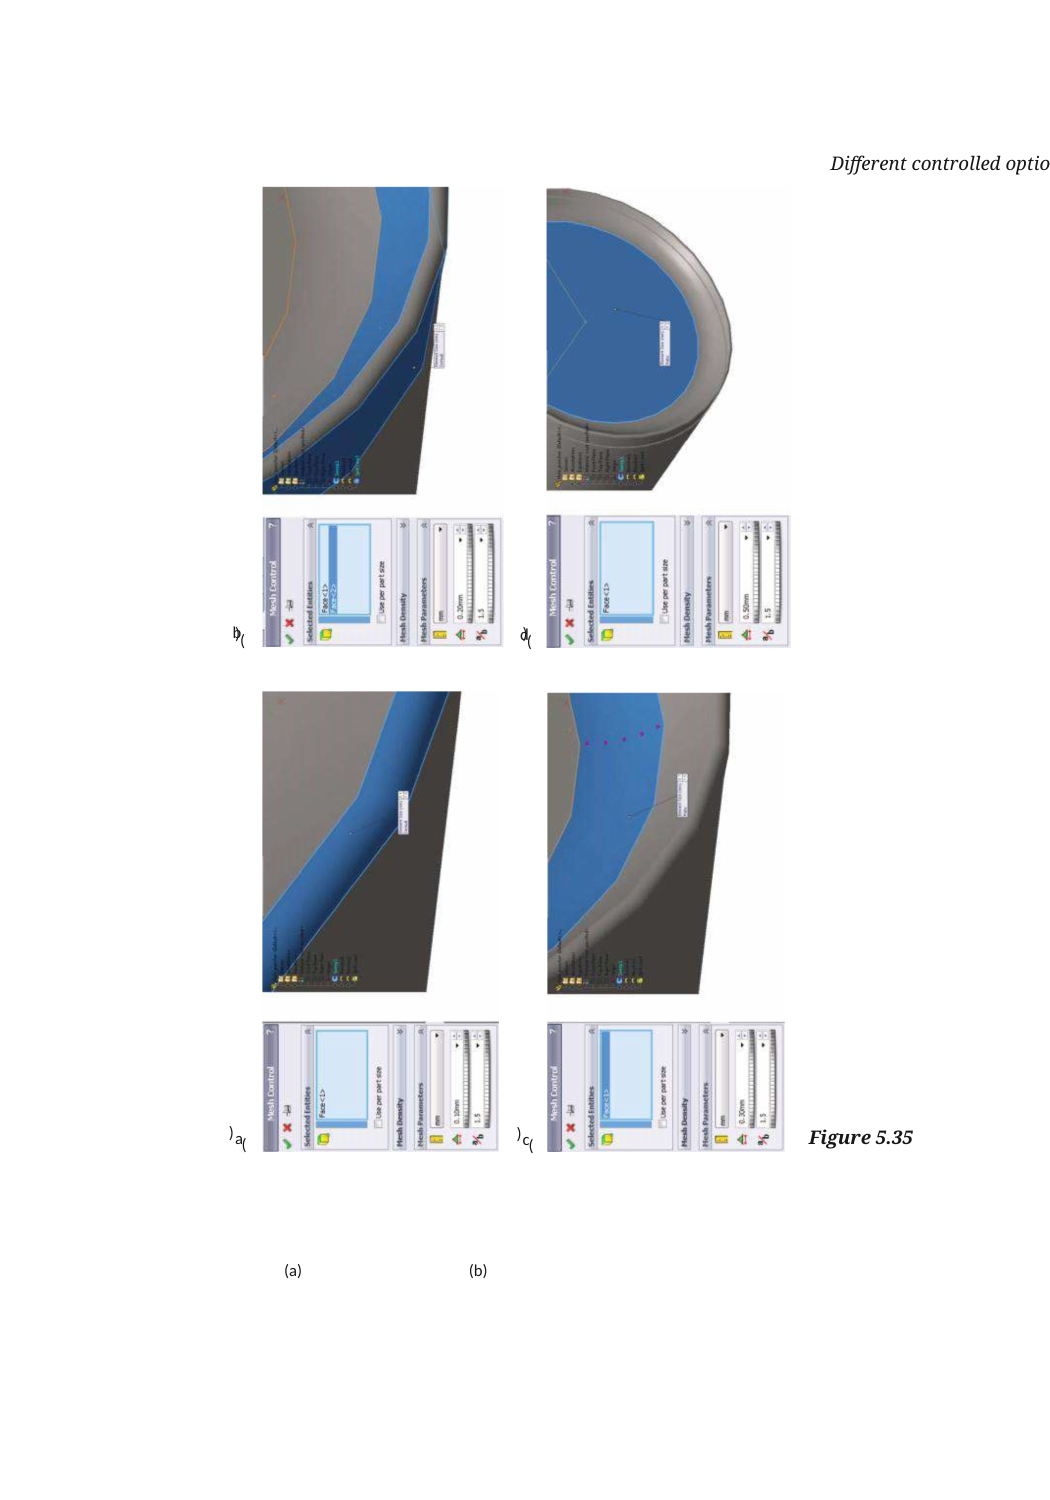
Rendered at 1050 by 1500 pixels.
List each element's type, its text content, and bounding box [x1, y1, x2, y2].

text (a) (b) [150, 1260, 900, 1280]
picture [263, 692, 498, 1152]
picture [263, 187, 503, 647]
picture [547, 187, 790, 648]
picture [548, 693, 785, 1152]
